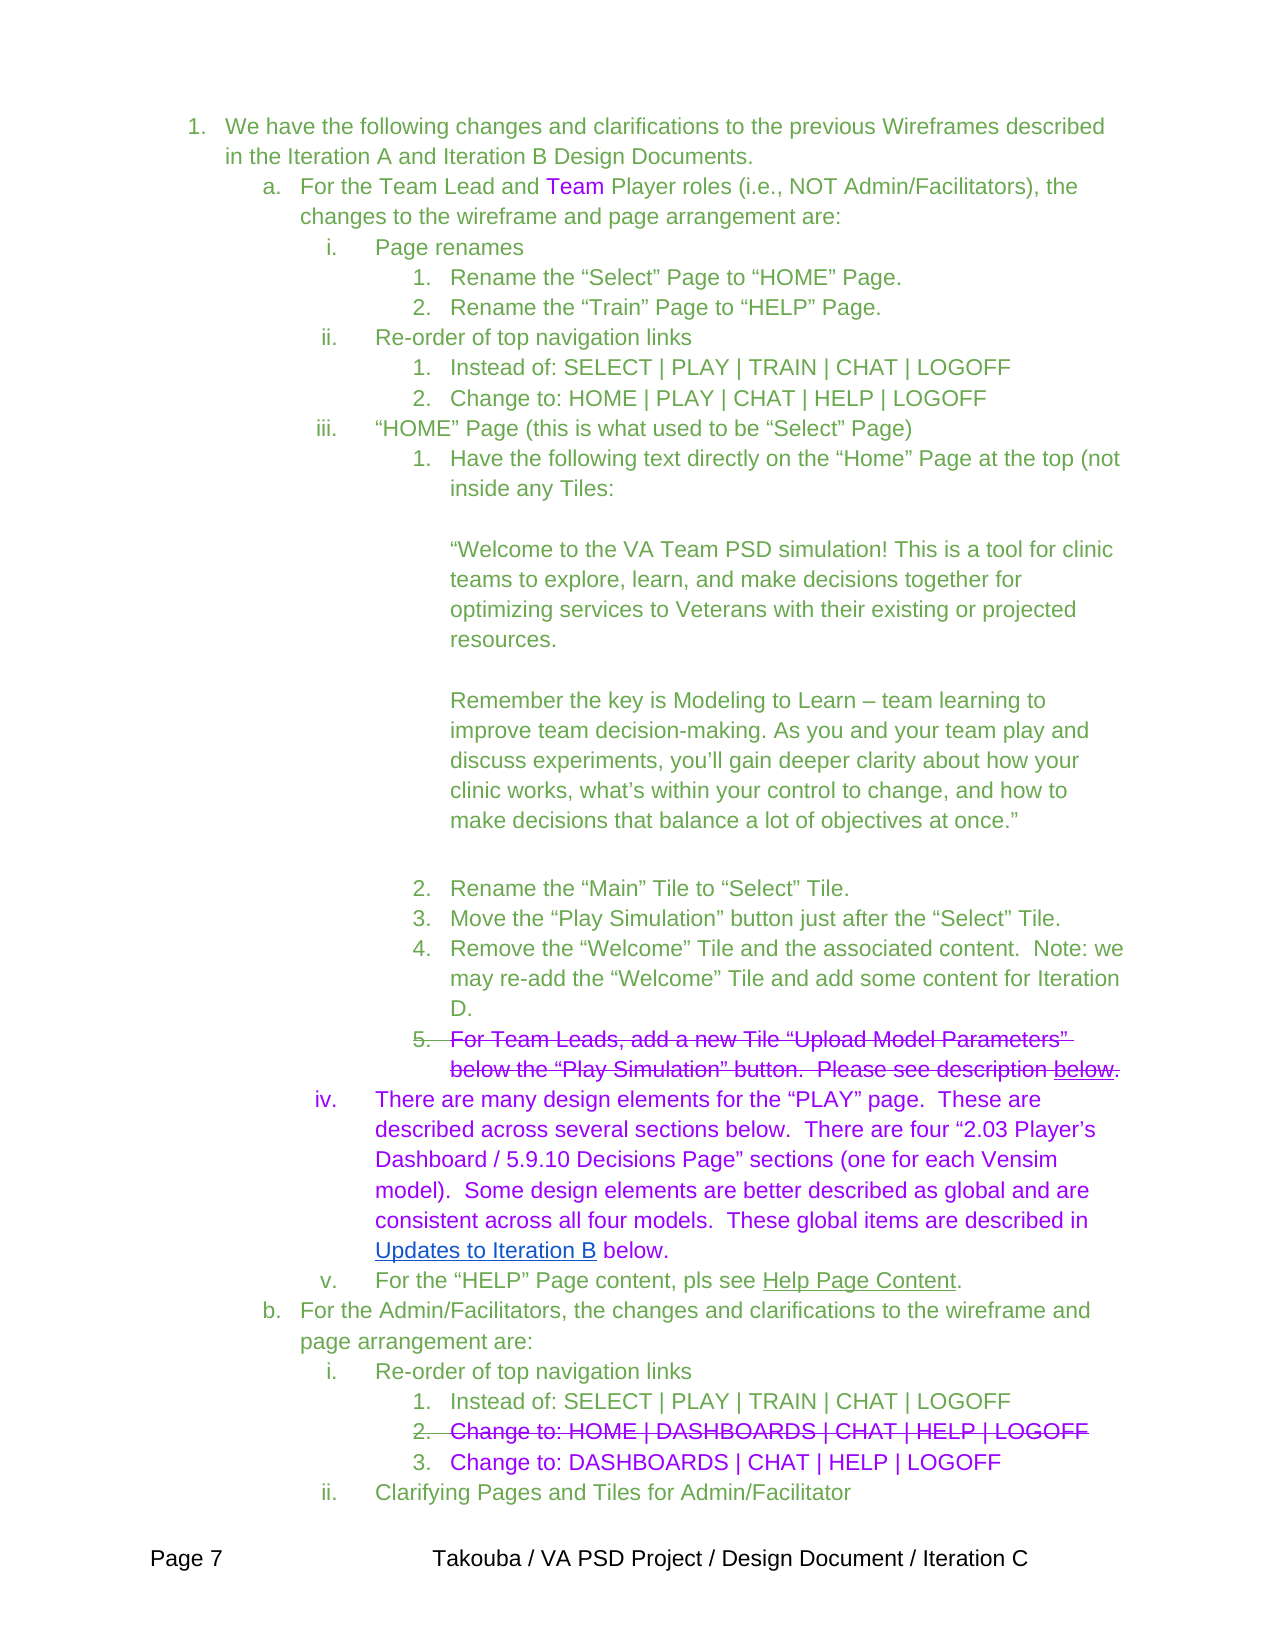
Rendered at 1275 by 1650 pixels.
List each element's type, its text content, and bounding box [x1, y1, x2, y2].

list Clarifying Pages and Tiles for Admin/Facilitator [337, 1479, 1125, 1505]
list Rename the “Main” Tile to “Select” Tile. [412, 874, 1125, 901]
list Rename the “Select” Page to “HOME” Page. [412, 264, 1125, 290]
list Have the following text directly on the “Home” Page at the top (not inside any Tiles: “Welcome to the VA Team PSD simulation! This is a tool for clinic teams to explore, learn, and make decisions together for optimizing services to Veterans with their existing or projected resources. Remember the key is Modeling to Learn – team learning to improve team decision-making. As you and your team play and discuss experiments, you’ll gain deeper clarity about how your clinic works, what’s within your control to change, and how to make decisions that balance a lot of objectives at once.” [412, 445, 1125, 870]
list For Team Leads, add a new Tile “Upload Model Parameters” below the “Play Simulation” button. Please see description below. [412, 1026, 1125, 1082]
list For the Team Lead and Team Player roles (i.e., NOT Admin/Facilitators), the changes to the wireframe and page arrangement are: [262, 173, 1125, 230]
list We have the following changes and clarifications to the previous Wireframes described in the Iteration A and Iteration B Design Documents. [187, 113, 1125, 169]
list Re-order of top navigation links [337, 1358, 1125, 1384]
list Rename the “Train” Page to “HELP” Page. [412, 294, 1125, 320]
list Change to: HOME | DASHBOARDS | CHAT | HELP | LOGOFF [412, 1418, 1125, 1444]
list Change to: HOME | PLAY | CHAT | HELP | LOGOFF [412, 384, 1125, 411]
list For the “HELP” Page content, pls see Help Page Content. [337, 1267, 1125, 1293]
list “HOME” Page (this is what used to be “Select” Page) [337, 415, 1125, 441]
list Re-order of top navigation links [337, 324, 1125, 351]
list Instead of: SELECT | PLAY | TRAIN | CHAT | LOGOFF [412, 1388, 1125, 1414]
list Move the “Play Simulation” button just after the “Select” Tile. [412, 905, 1125, 931]
list There are many design elements for the “PLAY” page. These are described across several sections below. There are four “2.03 Player’s Dashboard / 5.9.10 Decisions Page” sections (one for each Vensim model). Some design elements are better described as global and are consistent across all four models. These global items are described in Updates to Iteration B below. [337, 1086, 1125, 1263]
list Instead of: SELECT | PLAY | TRAIN | CHAT | LOGOFF [412, 354, 1125, 381]
list Change to: DASHBOARDS | CHAT | HELP | LOGOFF [412, 1448, 1125, 1475]
list Remove the “Welcome” Tile and the associated content. Note: we may re-add the “Welcome” Tile and add some content for Iteration D. [412, 935, 1125, 1022]
list Page renames [337, 233, 1125, 260]
list For the Admin/Facilitators, the changes and clarifications to the wireframe and page arrangement are: [262, 1297, 1125, 1354]
